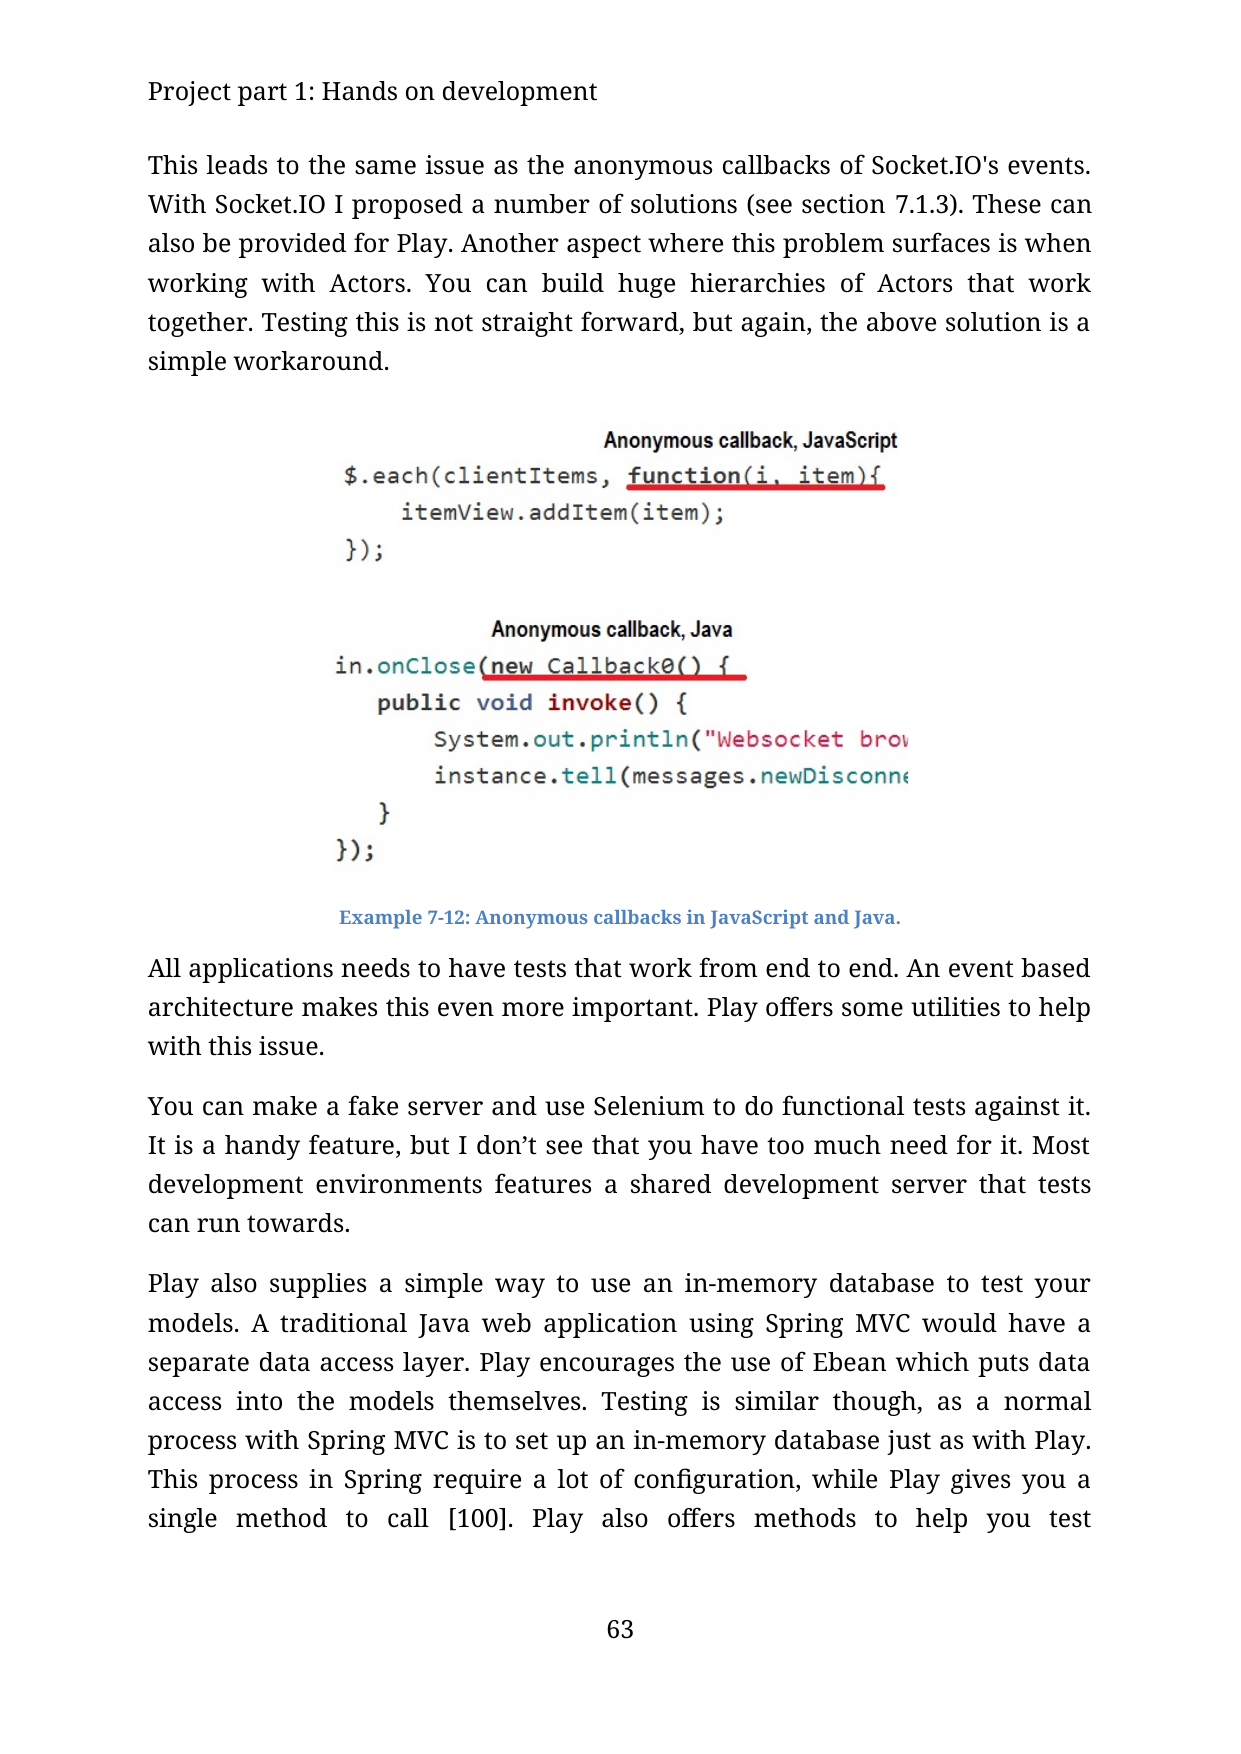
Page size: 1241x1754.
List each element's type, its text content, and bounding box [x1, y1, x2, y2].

picture [332, 403, 909, 878]
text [148, 148, 1092, 378]
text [148, 1266, 1092, 1535]
text All applications needs to have tests that work from end to end. An event based architecture makes this even more important. Play offers some utilities to help with this issue. [148, 950, 1092, 1063]
text You can make a fake server and use Selenium to do functional tests against it. It is a handy feature, but I don’t see that you have too much need for it. Most development environments features a shared development server that tests can run towards. [148, 1089, 1092, 1240]
